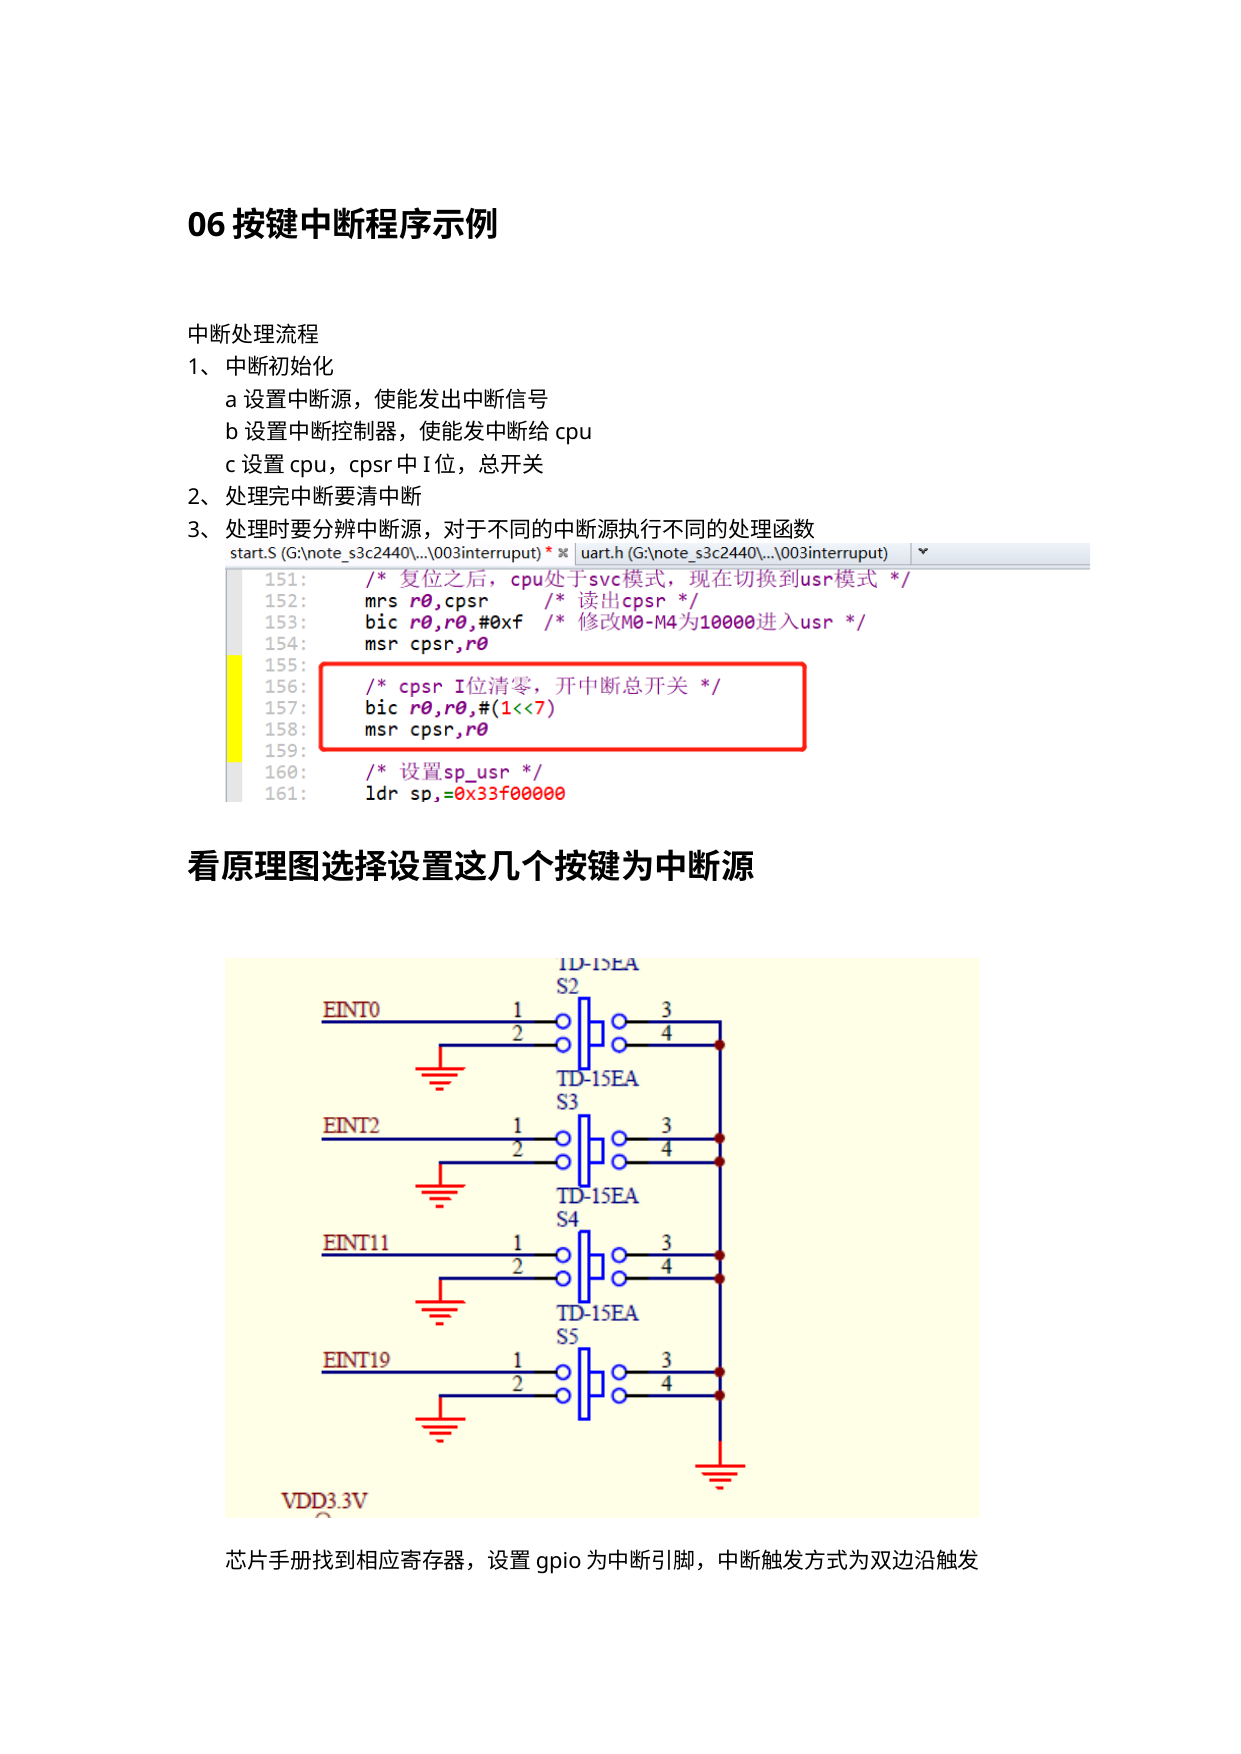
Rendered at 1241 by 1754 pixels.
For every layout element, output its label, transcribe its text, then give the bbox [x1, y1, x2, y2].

subtitle 看原理图选择设置这几个按键为中断源 [187, 831, 1053, 896]
list 处理时要分辨中断源，对于不同的中断源执行不同的处理函数 [187, 511, 1053, 544]
list 中断初始化 [187, 349, 1053, 381]
list b 设置中断控制器，使能发中断给cpu [225, 414, 1053, 446]
list a 设置中断源，使能发出中断信号 [225, 381, 1053, 414]
list 处理完中断要清中断 [187, 479, 1053, 511]
picture [225, 543, 1091, 802]
picture [225, 958, 980, 1518]
list 芯片手册找到相应寄存器，设置gpio为中断引脚，中断触发方式为双边沿触发 [225, 1543, 1053, 1576]
text 中断处理流程 [187, 316, 1053, 349]
subtitle 06按键中断程序示例 [187, 189, 1053, 254]
list c 设置cpu，cpsr中I位，总开关 [225, 446, 1053, 479]
